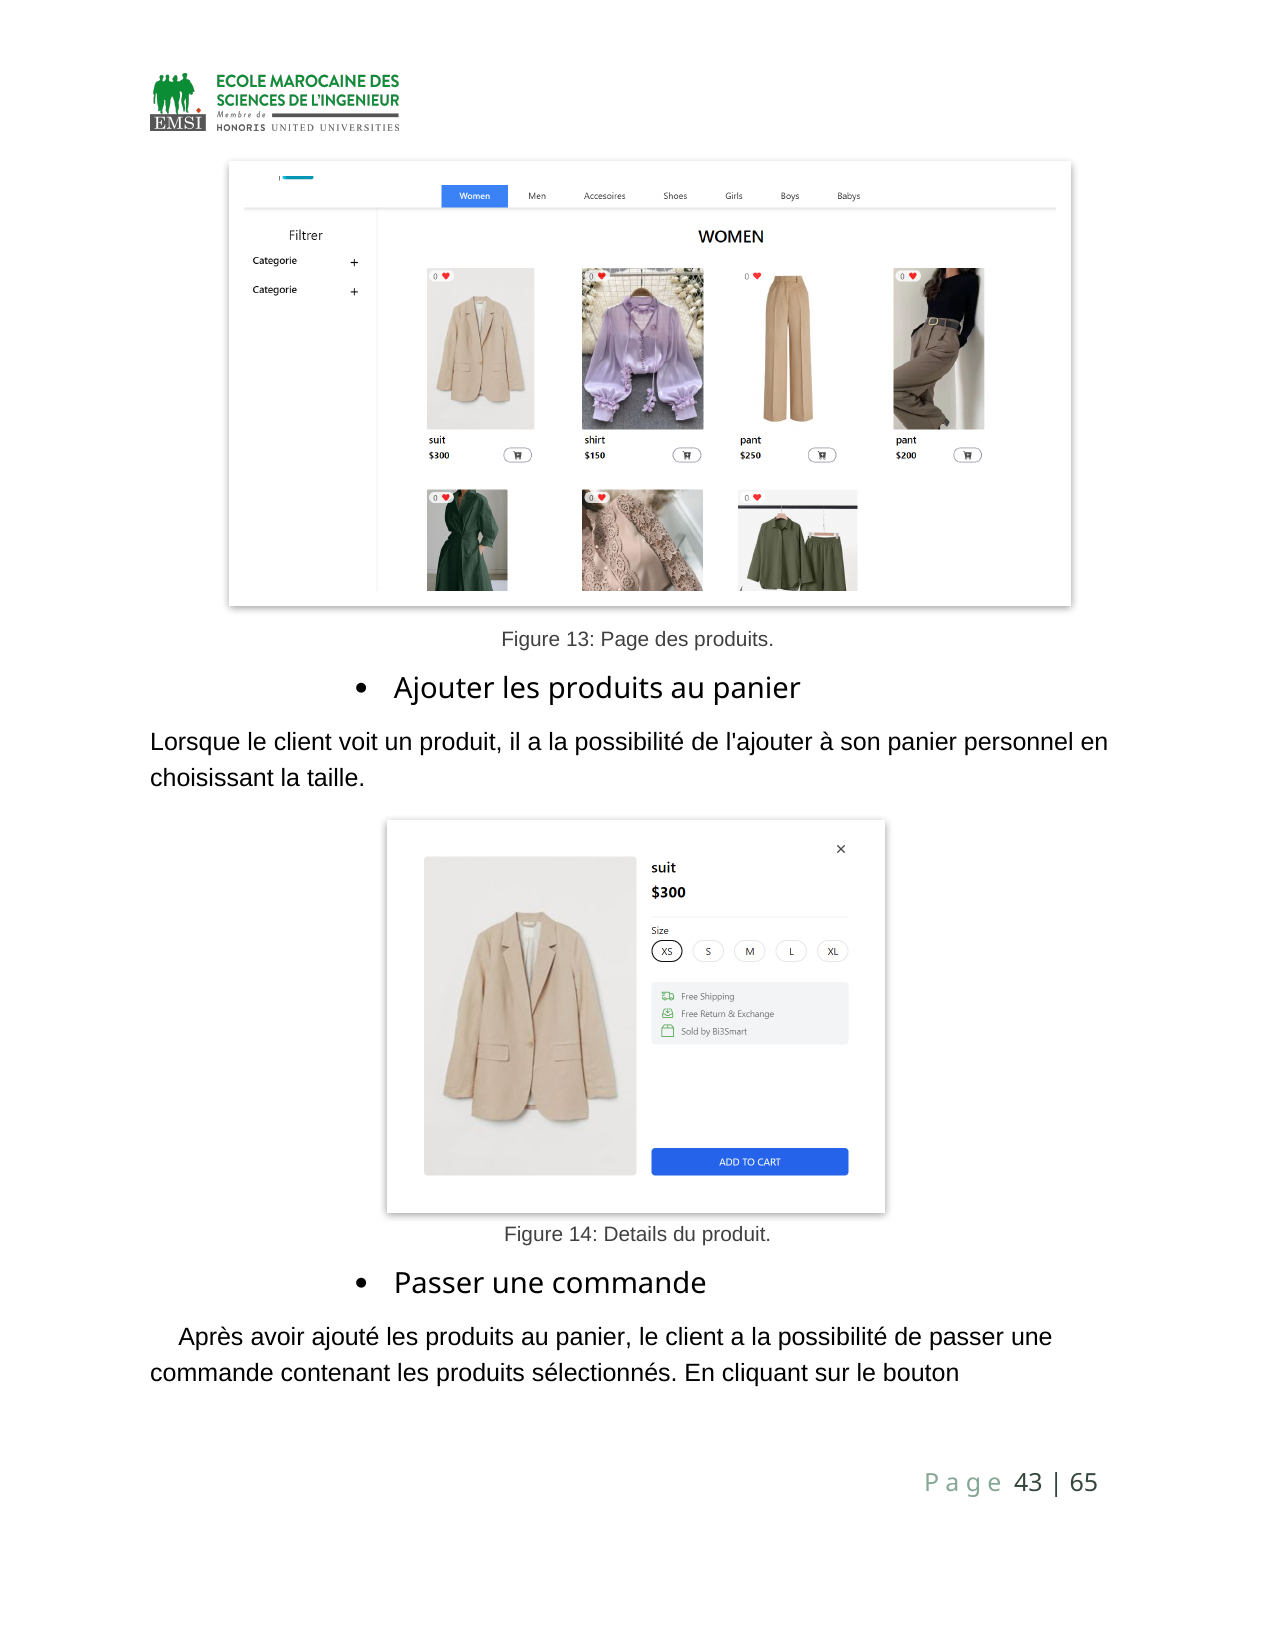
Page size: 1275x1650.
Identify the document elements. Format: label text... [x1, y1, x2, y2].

text Figure 13: Page des produits. [150, 627, 1125, 651]
text Figure 14: Details du produit. [150, 1222, 1125, 1246]
text Lorsque le client voit un produit, il a la possibilité de l'ajouter à son panier personnel en choisissant la taille. [150, 727, 1125, 792]
picture [402, 834, 870, 1198]
text Après avoir ajouté les produits au panier, le client a la possibilité de passer une commande contenant les produits sélectionnés. En cliquant sur le bouton [150, 1322, 1125, 1387]
picture [244, 176, 1056, 591]
picture [150, 73, 399, 131]
subtitle Passer une commande [356, 1263, 1125, 1302]
subtitle Ajouter les produits au panier [356, 668, 1125, 707]
